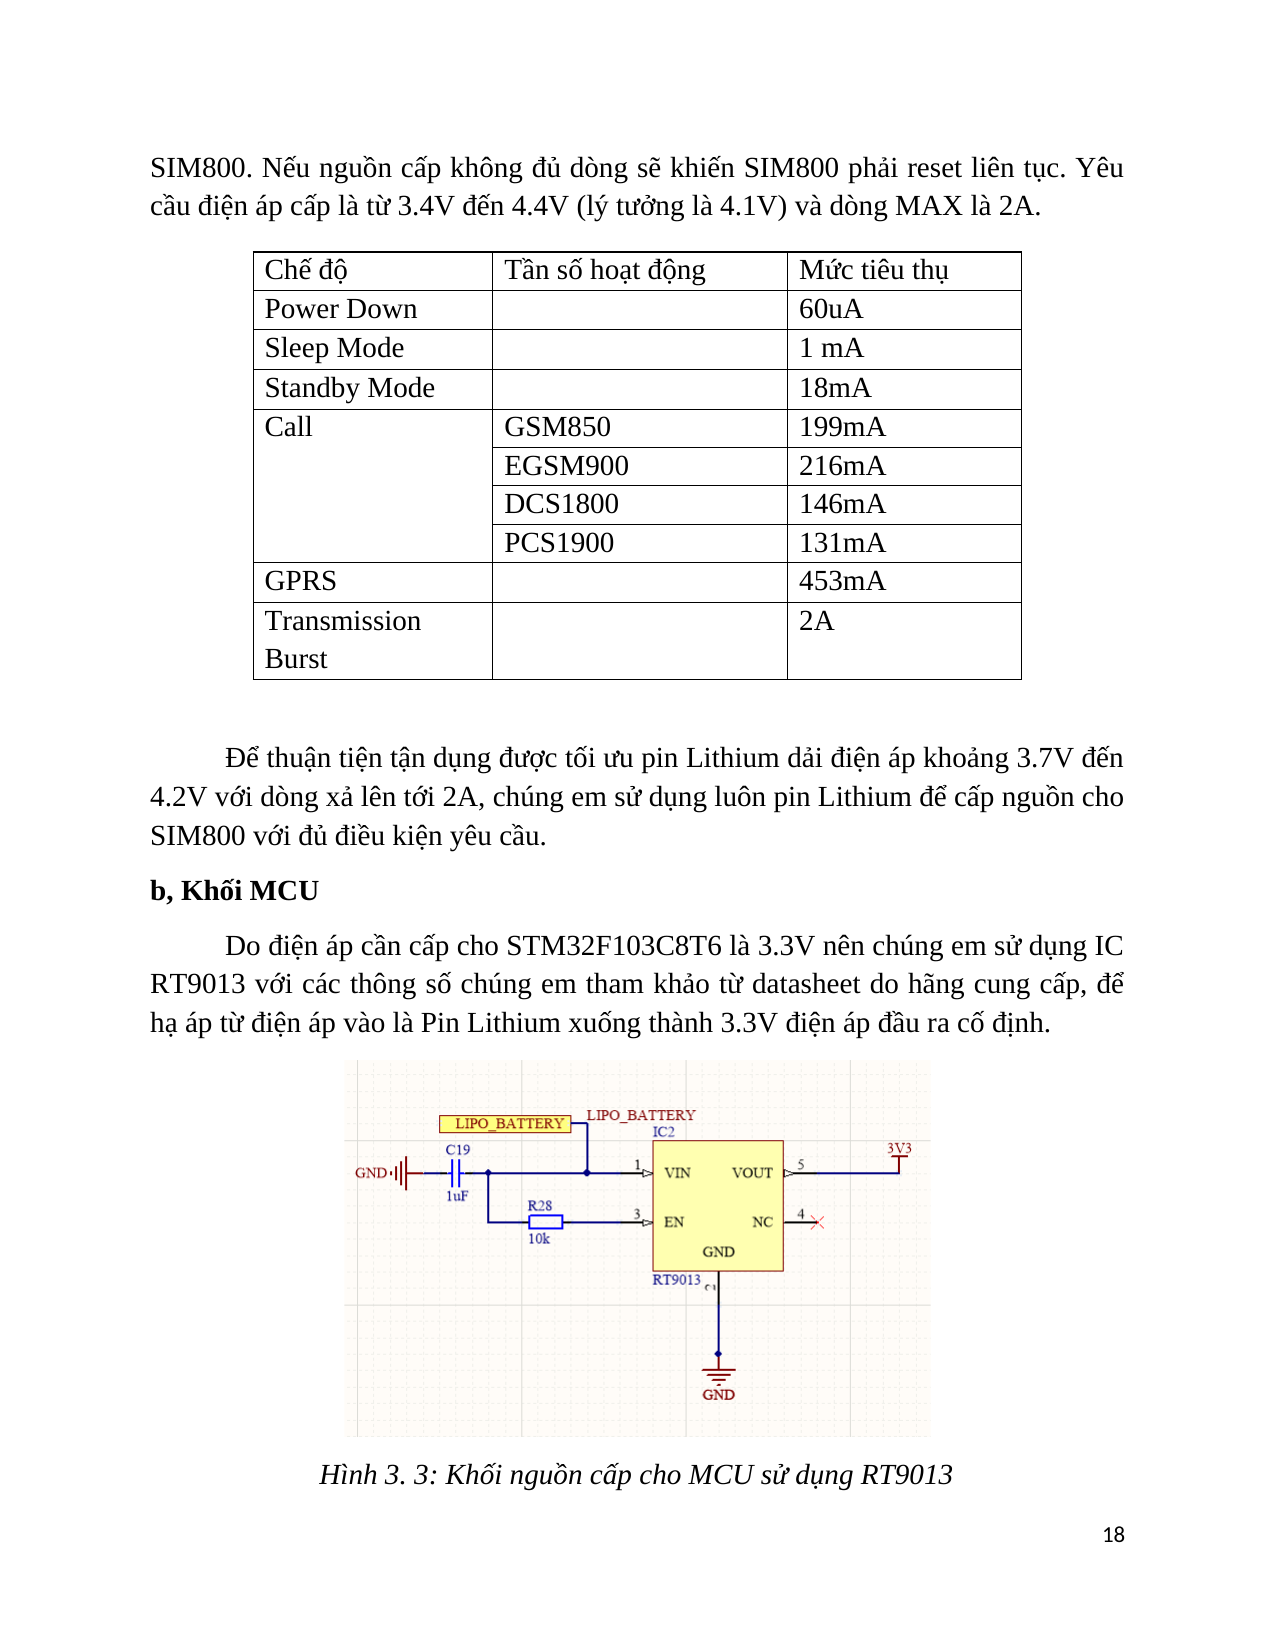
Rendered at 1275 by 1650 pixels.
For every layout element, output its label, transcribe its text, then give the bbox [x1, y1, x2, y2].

text b, Khối MCU [150, 873, 1125, 906]
table_cell [493, 291, 787, 329]
table_cell Transmission Burst [254, 603, 492, 679]
table_cell [493, 330, 787, 369]
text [150, 150, 1125, 222]
table_cell DCS1800 [493, 486, 787, 524]
table_cell 2A [788, 603, 1021, 679]
table_cell GPRS [254, 563, 492, 602]
table_header Tần số hoạt động [493, 253, 787, 290]
table_cell 60uA [788, 291, 1021, 329]
table_cell [493, 603, 787, 679]
table_header Chế độ [254, 253, 492, 290]
table_cell [493, 563, 787, 602]
text Do điện áp cần cấp cho STM32F103C8T6 là 3.3V nên chúng em sử dụng IC RT9013 với các thông số chúng em tham khảo từ datasheet do hãng cung cấp, để hạ áp từ điện áp vào là Pin Lithium xuống thành 3.3V điện áp đầu ra cố định. [150, 928, 1125, 1039]
picture [344, 1060, 931, 1437]
table_cell 216mA [788, 448, 1021, 485]
table_cell GSM850 [493, 410, 787, 447]
table_cell Power Down [254, 291, 492, 329]
table_cell PCS1900 [493, 525, 787, 562]
table_cell 18mA [788, 370, 1021, 408]
table_cell 199mA [788, 410, 1021, 447]
text Hình 3. 3: Khối nguồn cấp cho MCU sử dụng RT9013 [150, 1457, 1125, 1491]
table_cell EGSM900 [493, 448, 787, 485]
table_cell 131mA [788, 525, 1021, 562]
table_cell 146mA [788, 486, 1021, 524]
table_cell Sleep Mode [254, 330, 492, 369]
table_cell Standby Mode [254, 370, 492, 408]
table_cell Call [254, 410, 492, 562]
table_cell 453mA [788, 563, 1021, 602]
table_cell 1 mA [788, 330, 1021, 369]
table_cell [493, 370, 787, 408]
text Để thuận tiện tận dụng được tối ưu pin Lithium dải điện áp khoảng 3.7V đến 4.2V với dòng xả lên tới 2A, chúng em sử dụng luôn pin Lithium để cấp nguồn cho SIM800 với đủ điều kiện yêu cầu. [150, 741, 1125, 851]
table_header Mức tiêu thụ [788, 253, 1021, 290]
